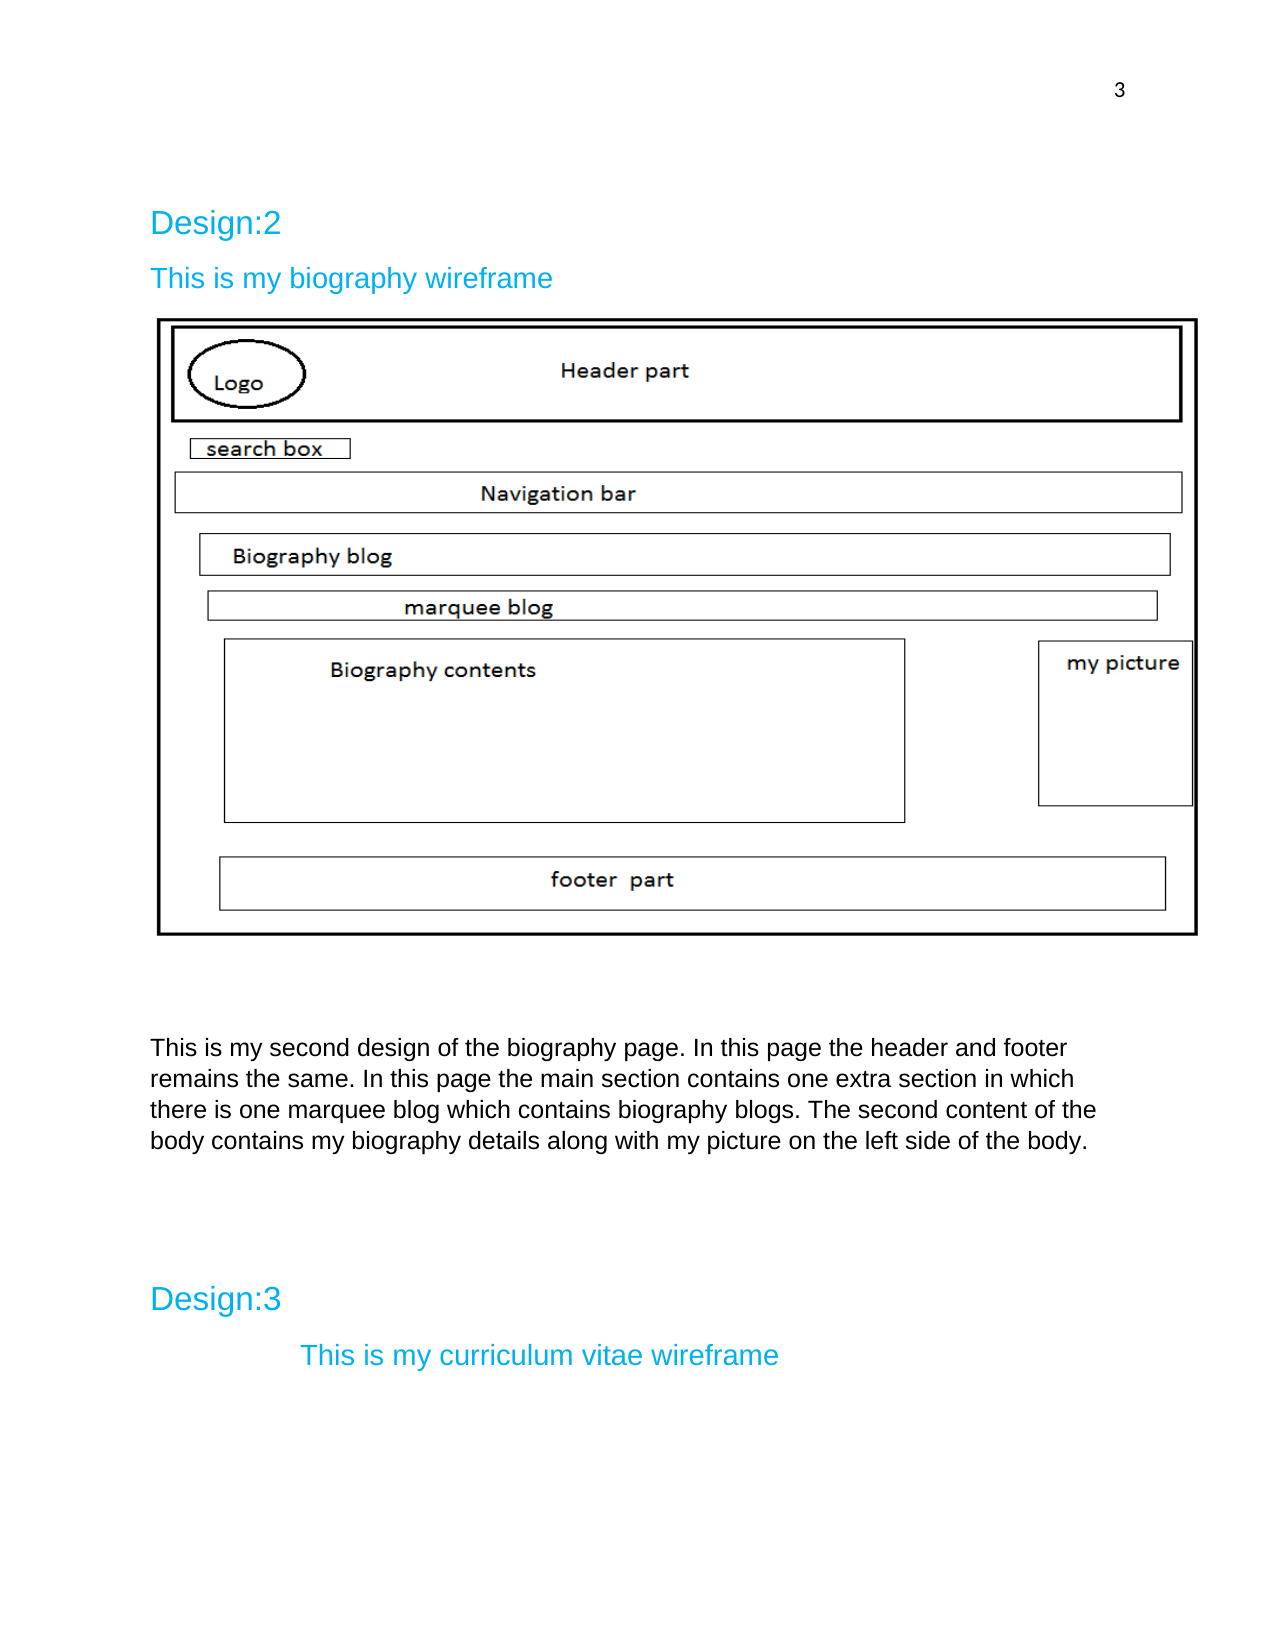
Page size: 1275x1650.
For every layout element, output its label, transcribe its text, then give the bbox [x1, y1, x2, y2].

text Design:3 [150, 1279, 1125, 1318]
text Design:2 [150, 203, 1125, 241]
text This is my second design of the biography page. In this page the header and footer remains the same. In this page the main section contains one extra section in which there is one marquee blog which contains biography blogs. The second content of the body contains my biography details along with my picture on the left side of the body. [150, 1033, 1125, 1155]
text This is my curriculum vitae wireframe [225, 1338, 1125, 1371]
text This is my biography wireframe [150, 261, 1125, 294]
picture [150, 313, 1232, 967]
